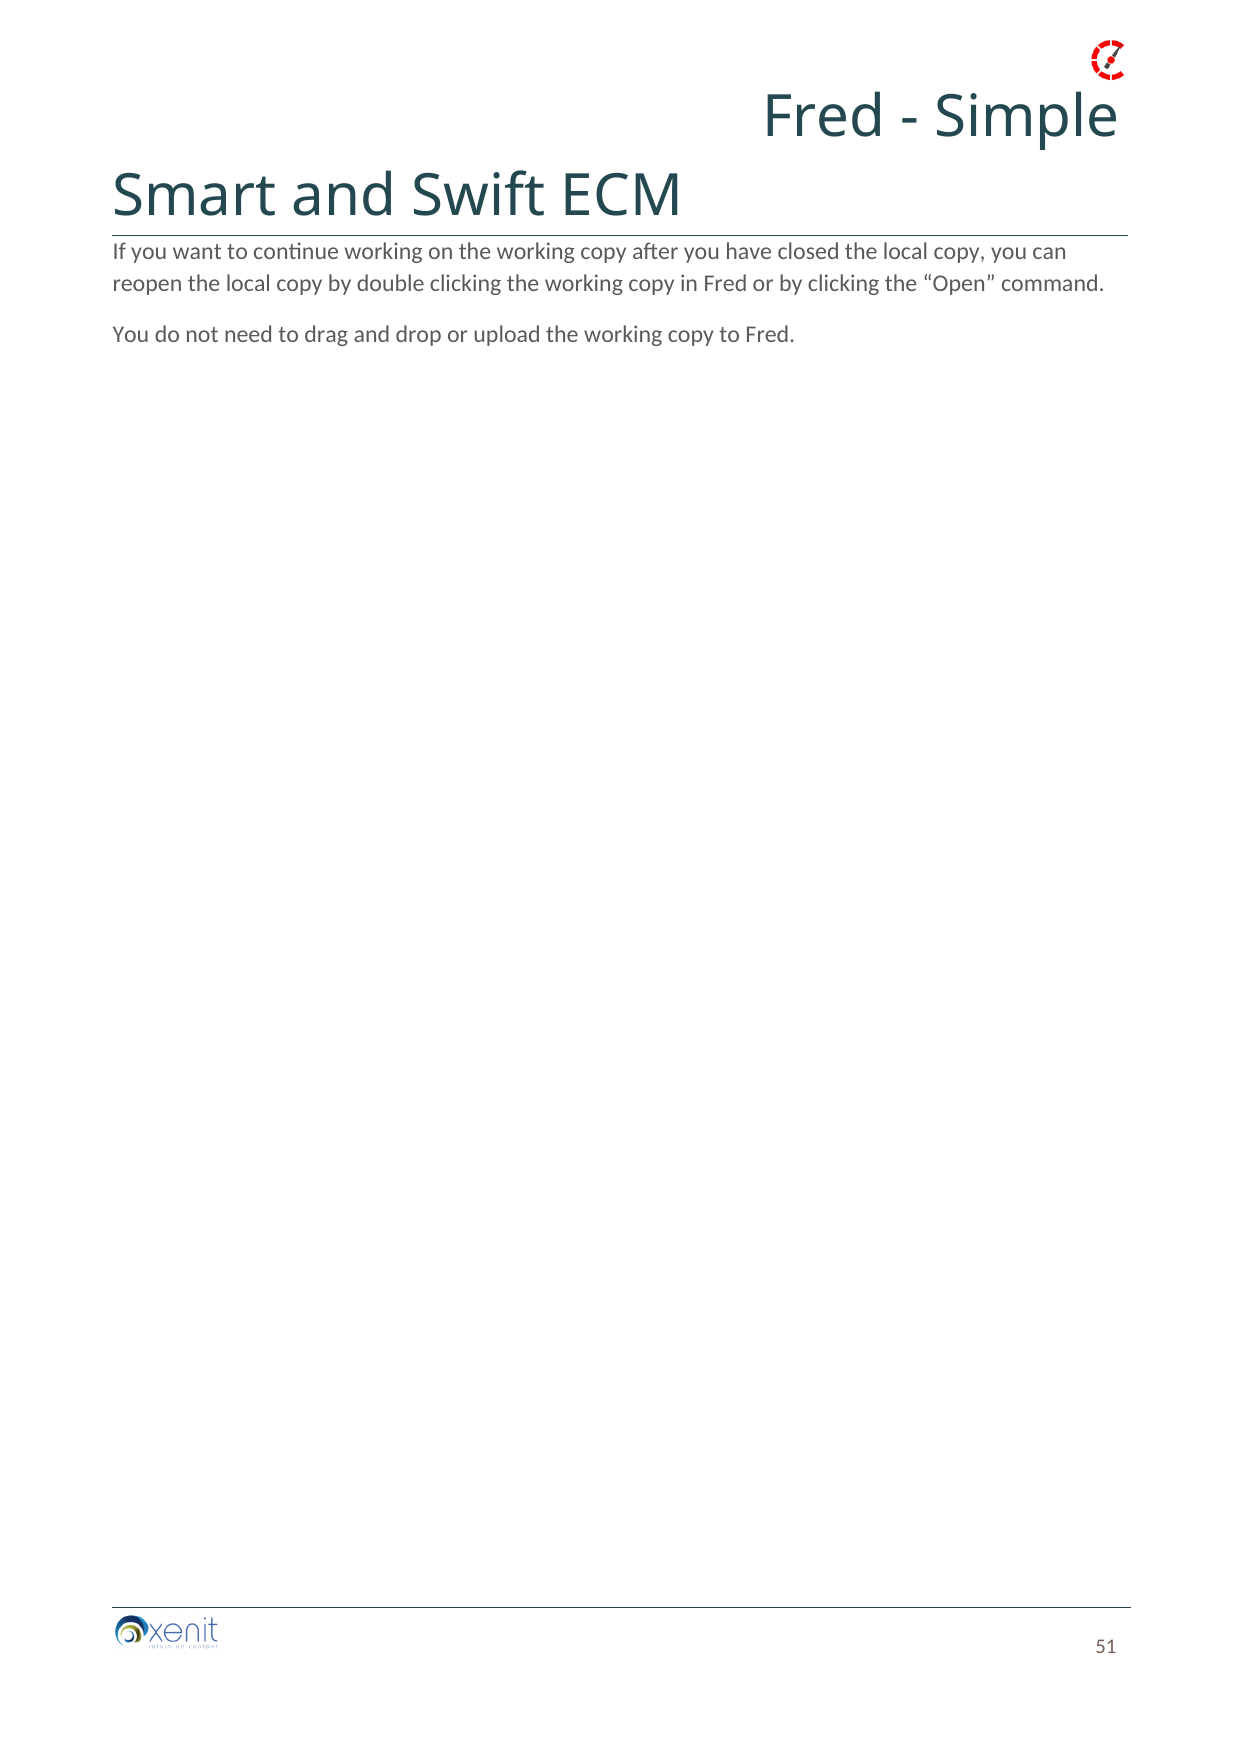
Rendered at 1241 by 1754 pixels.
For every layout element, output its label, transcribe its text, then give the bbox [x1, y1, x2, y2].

picture [1087, 37, 1130, 83]
text You do not need to drag and drop or upload the working copy to Fred. [112, 319, 1128, 348]
picture [112, 1610, 222, 1654]
text If you want to continue working on the working copy after you have closed the local copy, you can reopen the local copy by double clicking the working copy in Fred or by clicking the “Open” command. [112, 236, 1128, 297]
